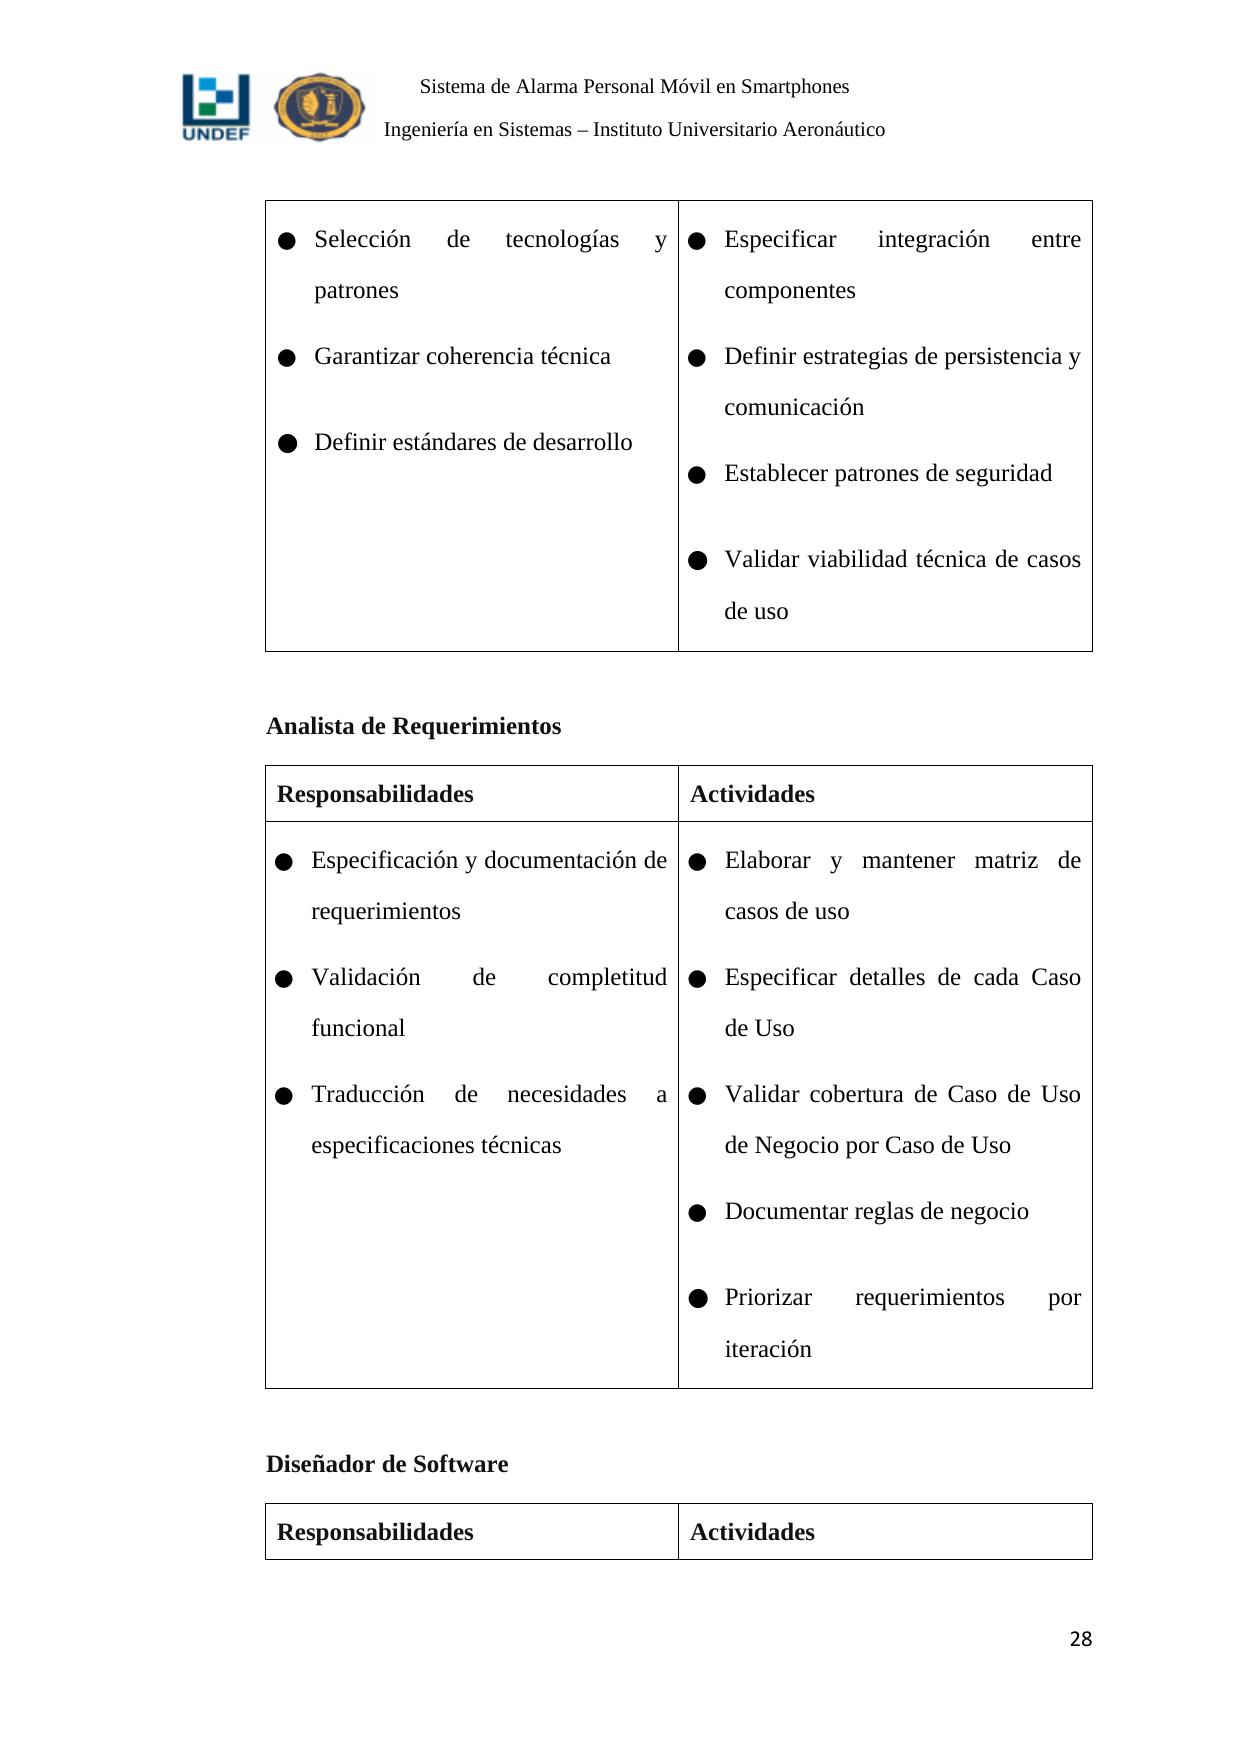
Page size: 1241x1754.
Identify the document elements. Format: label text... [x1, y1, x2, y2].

table_cell Especificación y documentación de requerimientos Validación de completitud funcional Traducción de necesidades a especificaciones técnicas [266, 822, 678, 1388]
table_cell Elaborar y mantener matriz de casos de uso Especificar detalles de cada Caso de Uso Validar cobertura de Caso de Uso de Negocio por Caso de Uso Documentar reglas de negocio Priorizar requerimientos por iteración [679, 822, 1092, 1388]
table_header Analista de Requerimientos [265, 699, 1093, 765]
picture [177, 68, 373, 147]
table_cell Diseño de arquitectura del sistema Selección de tecnologías y patrones Garantizar coherencia técnica Definir estándares de desarrollo [266, 201, 678, 651]
table_cell Actividades [679, 766, 1092, 821]
table_header Diseñador de Software [265, 1436, 1093, 1503]
table_cell Responsabilidades [266, 766, 678, 821]
table_cell Actividades [679, 1504, 1092, 1558]
table_cell Responsabilidades [266, 1504, 678, 1558]
